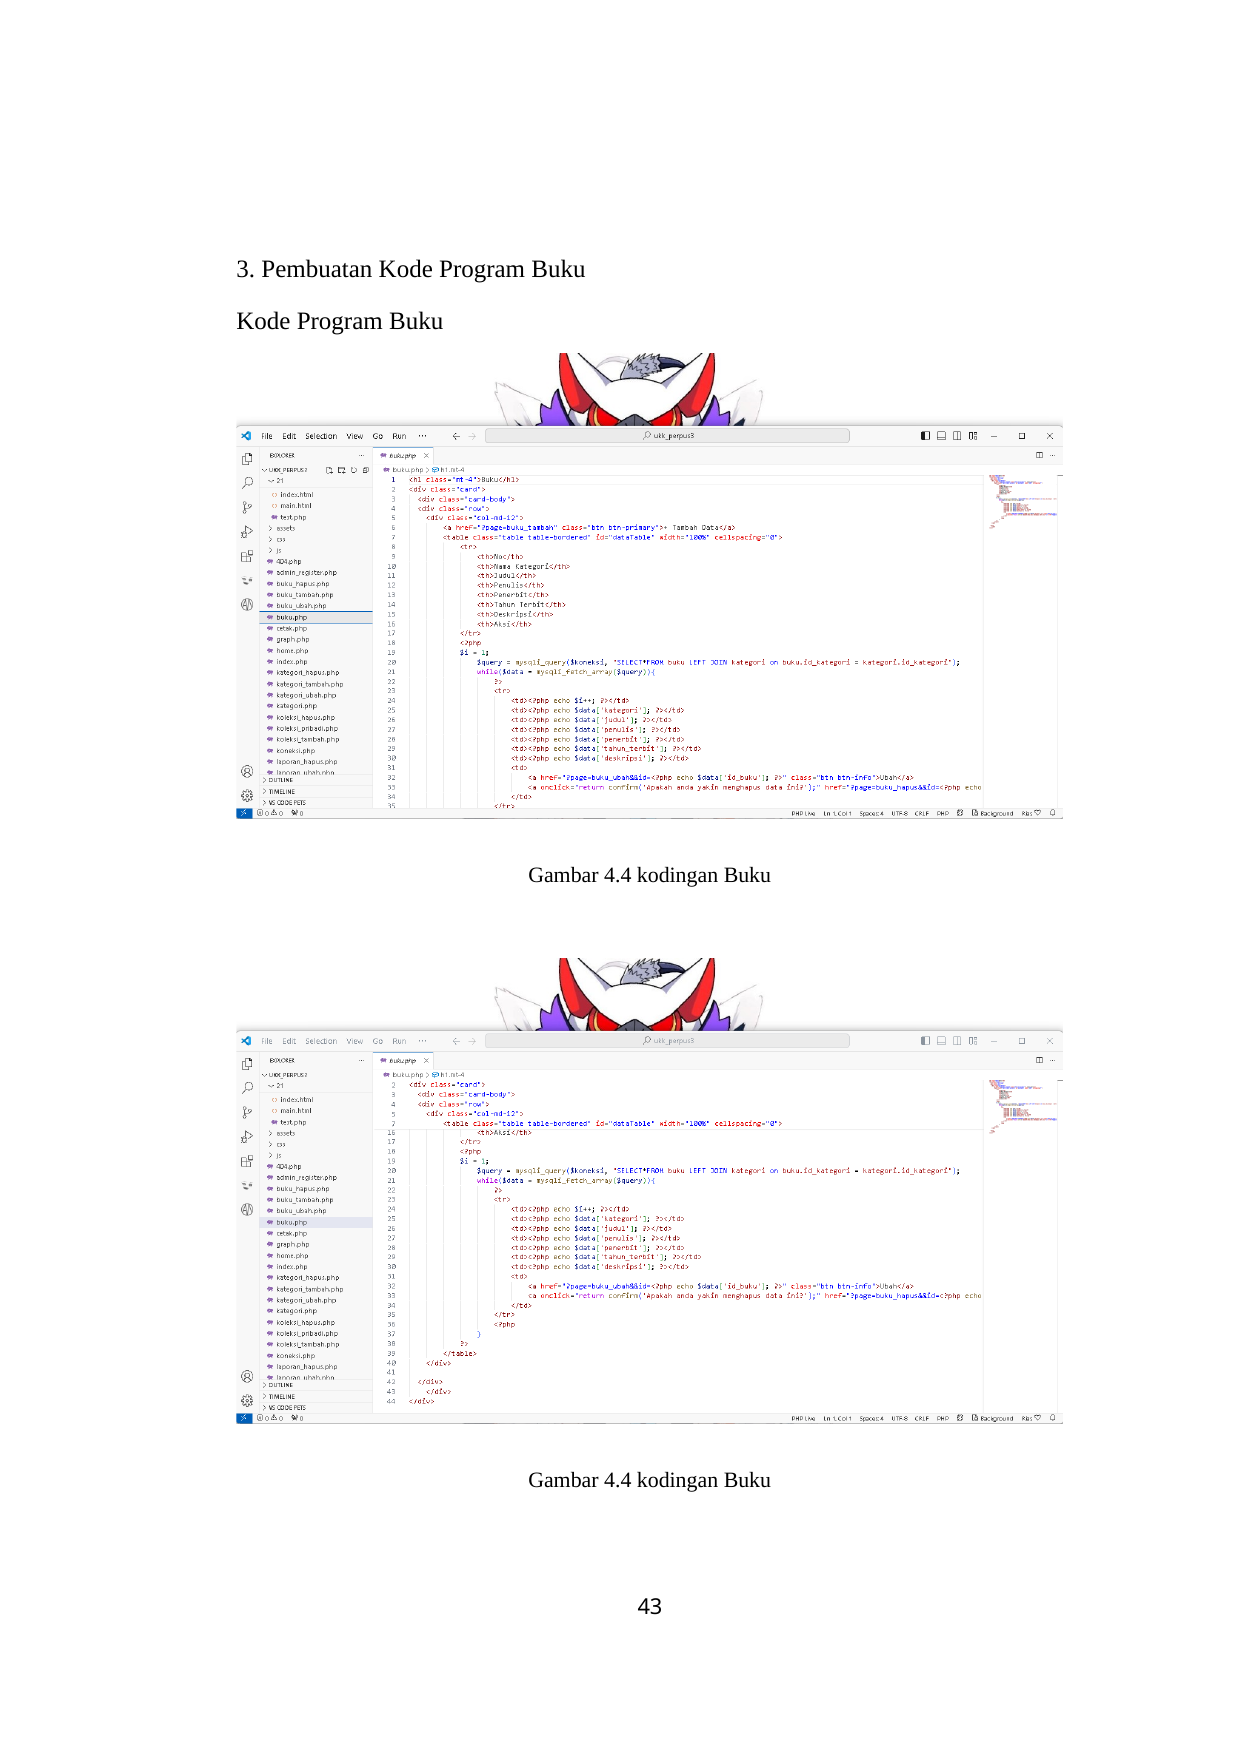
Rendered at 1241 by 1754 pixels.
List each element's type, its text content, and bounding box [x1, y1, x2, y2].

picture [236, 353, 1063, 819]
text 3. Pembuatan Kode Program Buku [236, 250, 1063, 288]
text Gambar 4.4 kodingan Buku [236, 1461, 1063, 1498]
text Kode Program Buku [236, 302, 1063, 339]
text Gambar 4.4 kodingan Buku [236, 856, 1063, 894]
picture [236, 958, 1063, 1424]
